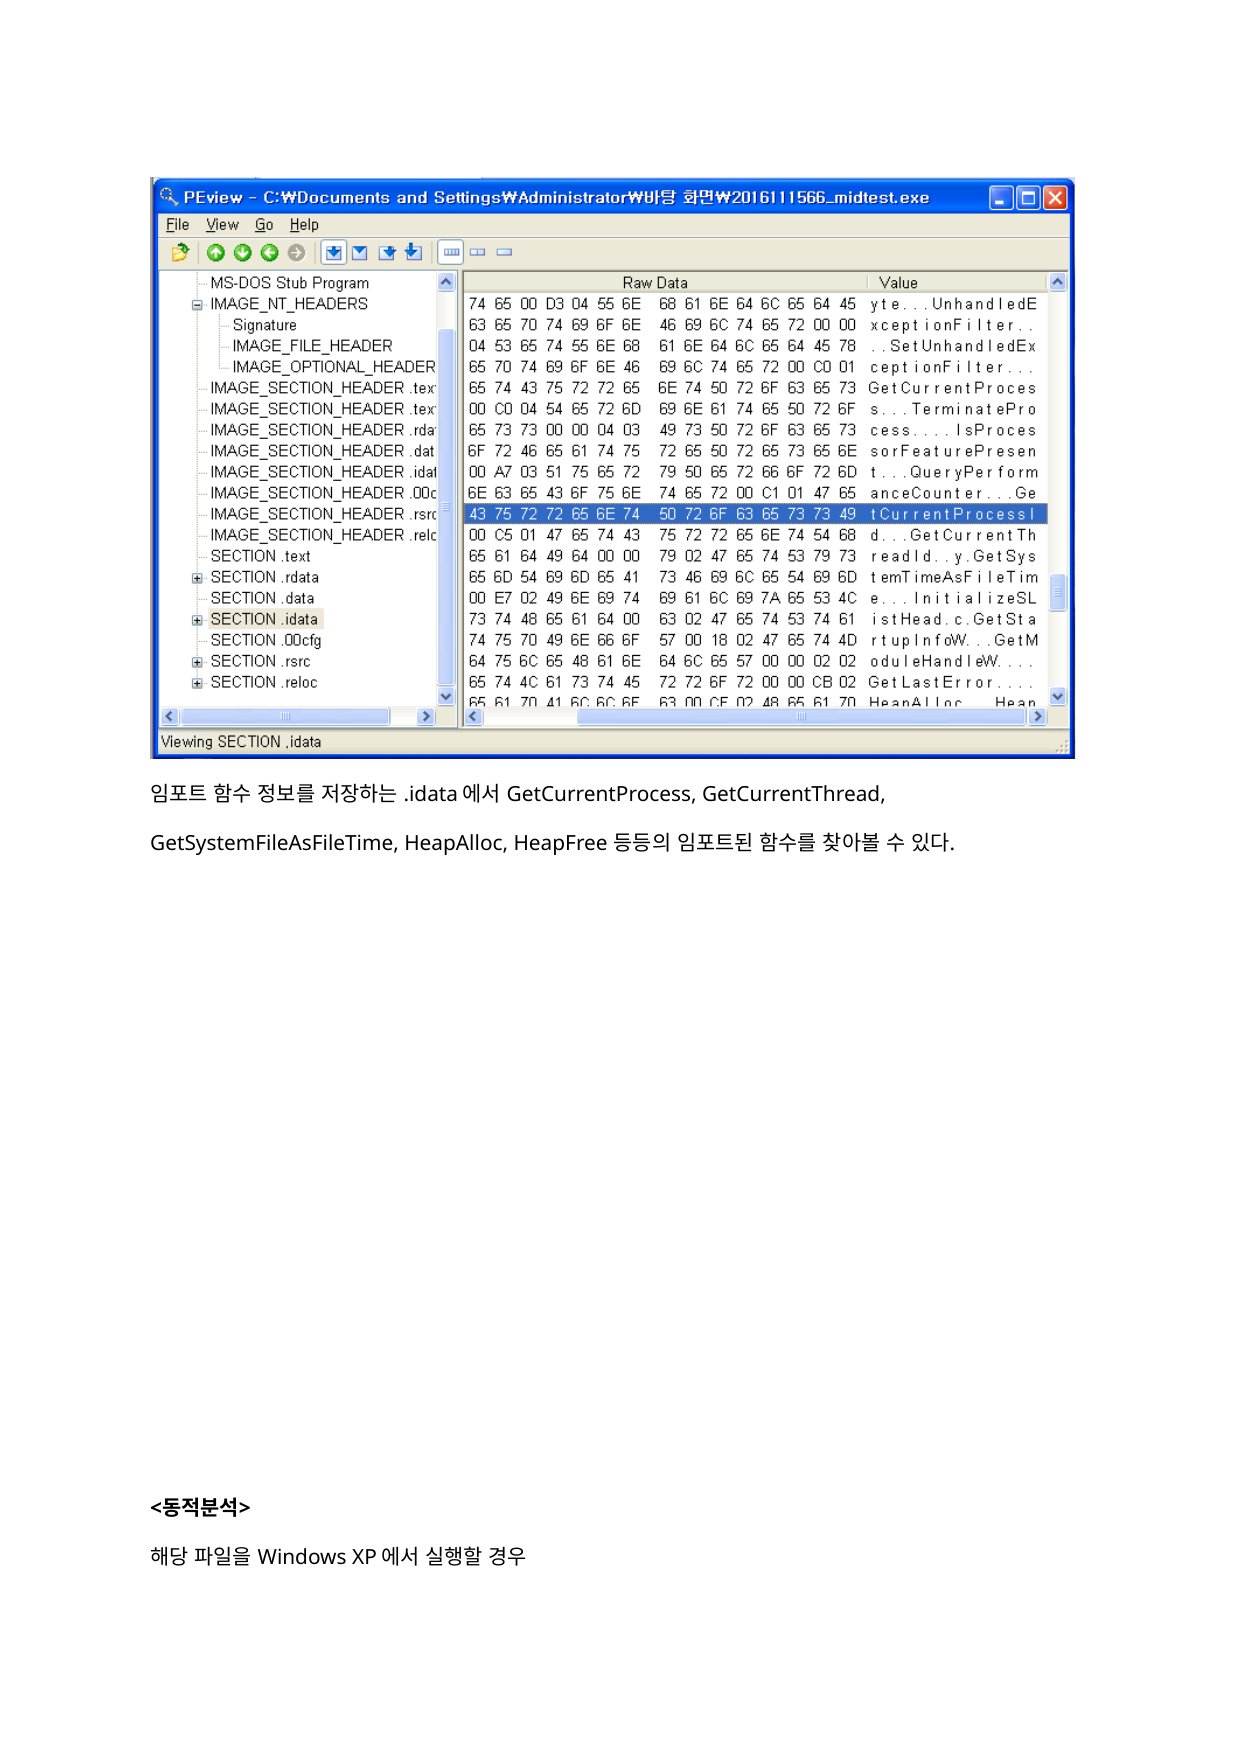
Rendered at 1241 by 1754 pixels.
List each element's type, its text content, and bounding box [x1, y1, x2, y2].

text GetSystemFileAsFileTime, HeapAlloc, HeapFree 등등의 임포트된 함수를 찾아볼 수 있다. [150, 827, 1090, 857]
text 해당 파일을 Windows XP에서 실행할 경우 [150, 1540, 1090, 1571]
text <동적분석> [150, 1491, 1090, 1521]
text 임포트 함수 정보를 저장하는 .idata에서 GetCurrentProcess, GetCurrentThread, [150, 777, 1090, 808]
picture [150, 177, 1075, 759]
